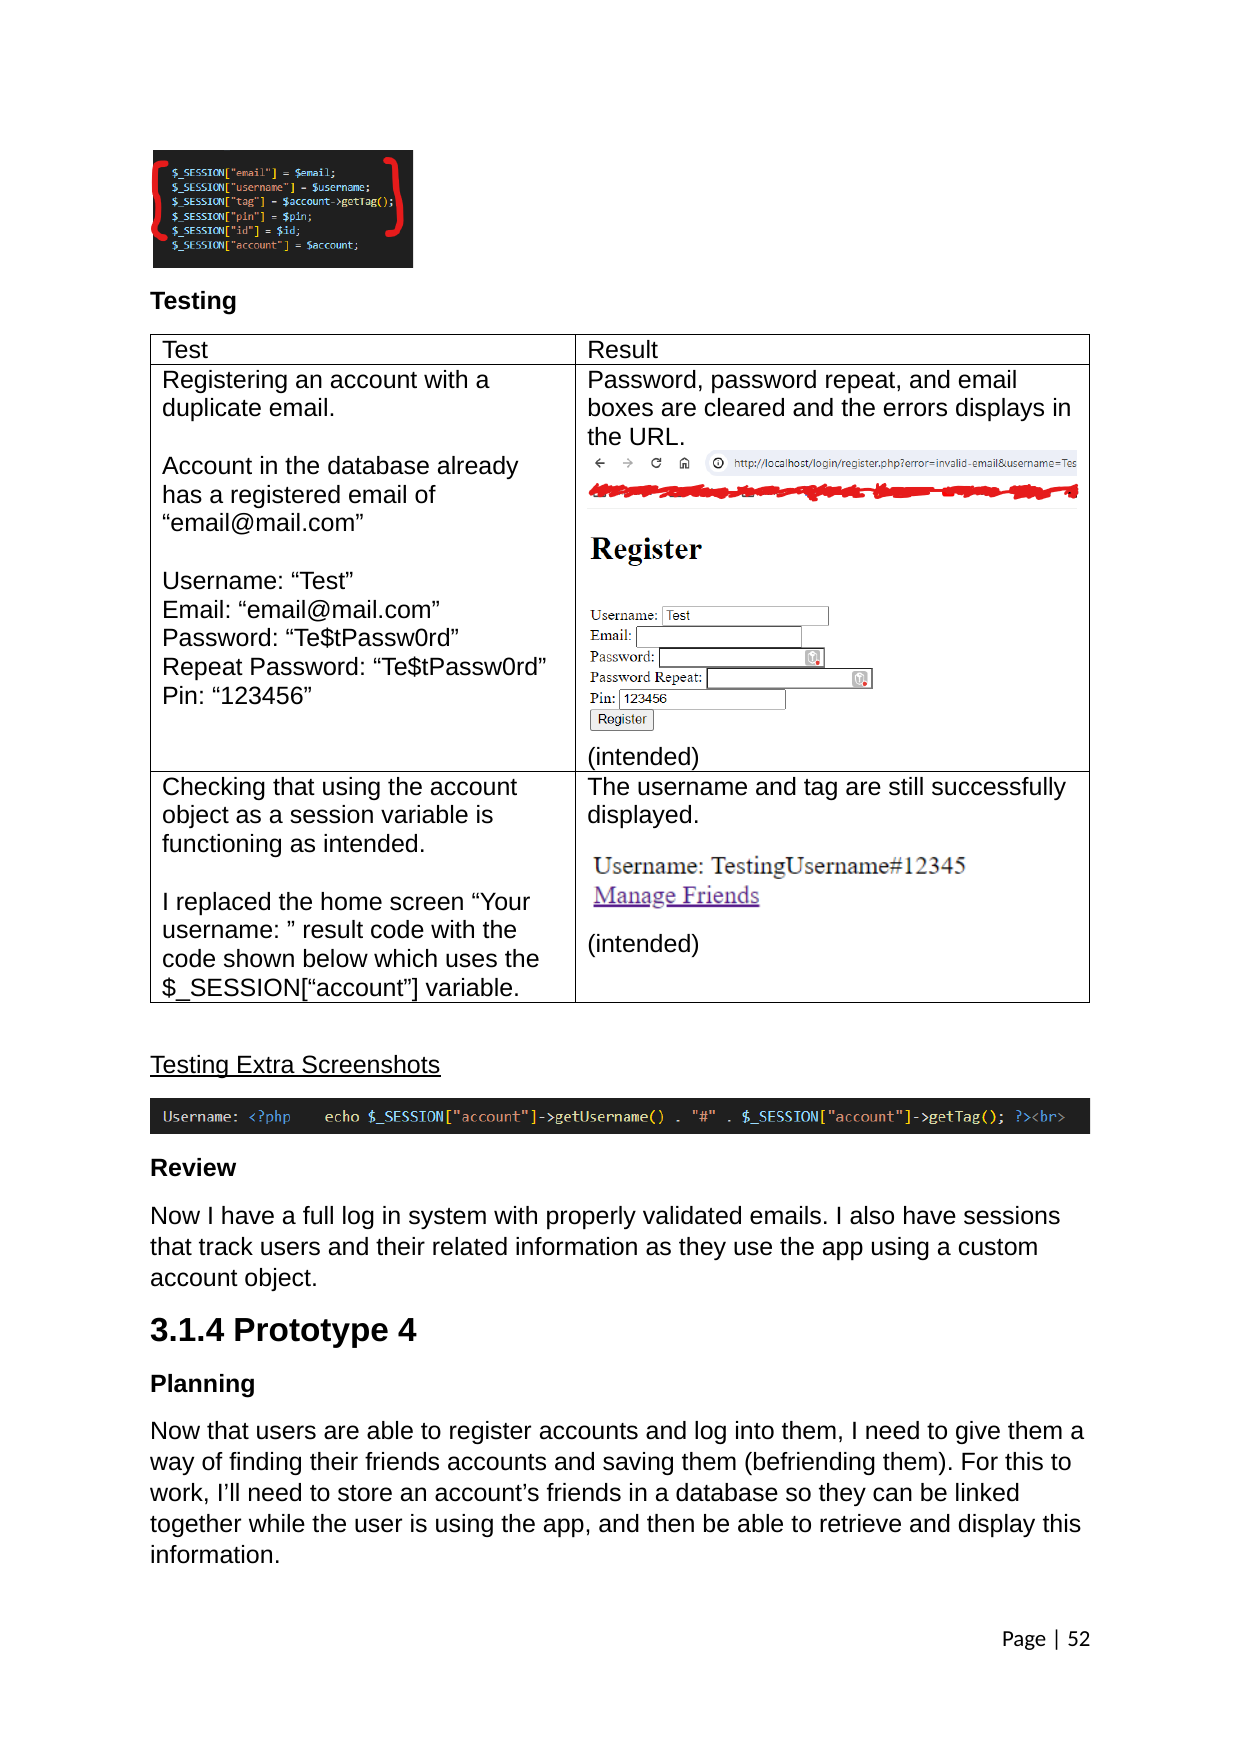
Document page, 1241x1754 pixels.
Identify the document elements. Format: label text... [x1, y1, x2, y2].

text Now that users are able to register accounts and log into them, I need to give them a way of finding their friends accounts and saving them (befriending them). For this to work, I’ll need to store an account’s friends in a database so they can be linked together while the user is using the app, and then be able to retrieve and display this information. [150, 1416, 1090, 1569]
table_header Test [151, 335, 575, 363]
table_cell Password, password repeat, and email boxes are cleared and the errors displays in the URL. (intended) [576, 365, 1089, 771]
text Testing [150, 286, 1090, 315]
picture [587, 829, 1032, 929]
table_cell The username and tag are still successfully displayed. (intended) [576, 772, 1089, 1002]
text Now I have a full log in system with properly validated emails. I also have sessions that track users and their related information as they use the app using a custom account object. [150, 1201, 1090, 1291]
picture [150, 1098, 1091, 1134]
picture [587, 450, 1079, 742]
text Review [150, 1153, 1090, 1182]
table_cell Checking that using the account object as a session variable is functioning as intended. I replaced the home screen “Your username: ” result code with the code shown below which uses the $_SESSION[“account”] variable. [151, 772, 575, 1002]
text Planning [150, 1368, 1090, 1397]
table_cell Registering an account with a duplicate email. Account in the database already has a registered email of “email@mail.com” Username: “Test” Email: “email@mail.com” Password: “Te$tPassw0rd” Repeat Password: “Te$tPassw0rd” Pin: “123456” [151, 365, 575, 771]
picture [150, 150, 414, 268]
table_header Result [576, 335, 1089, 363]
text Testing Extra Screenshots [150, 1051, 1090, 1079]
text 3.1.4 Prototype 4 [150, 1310, 1090, 1349]
